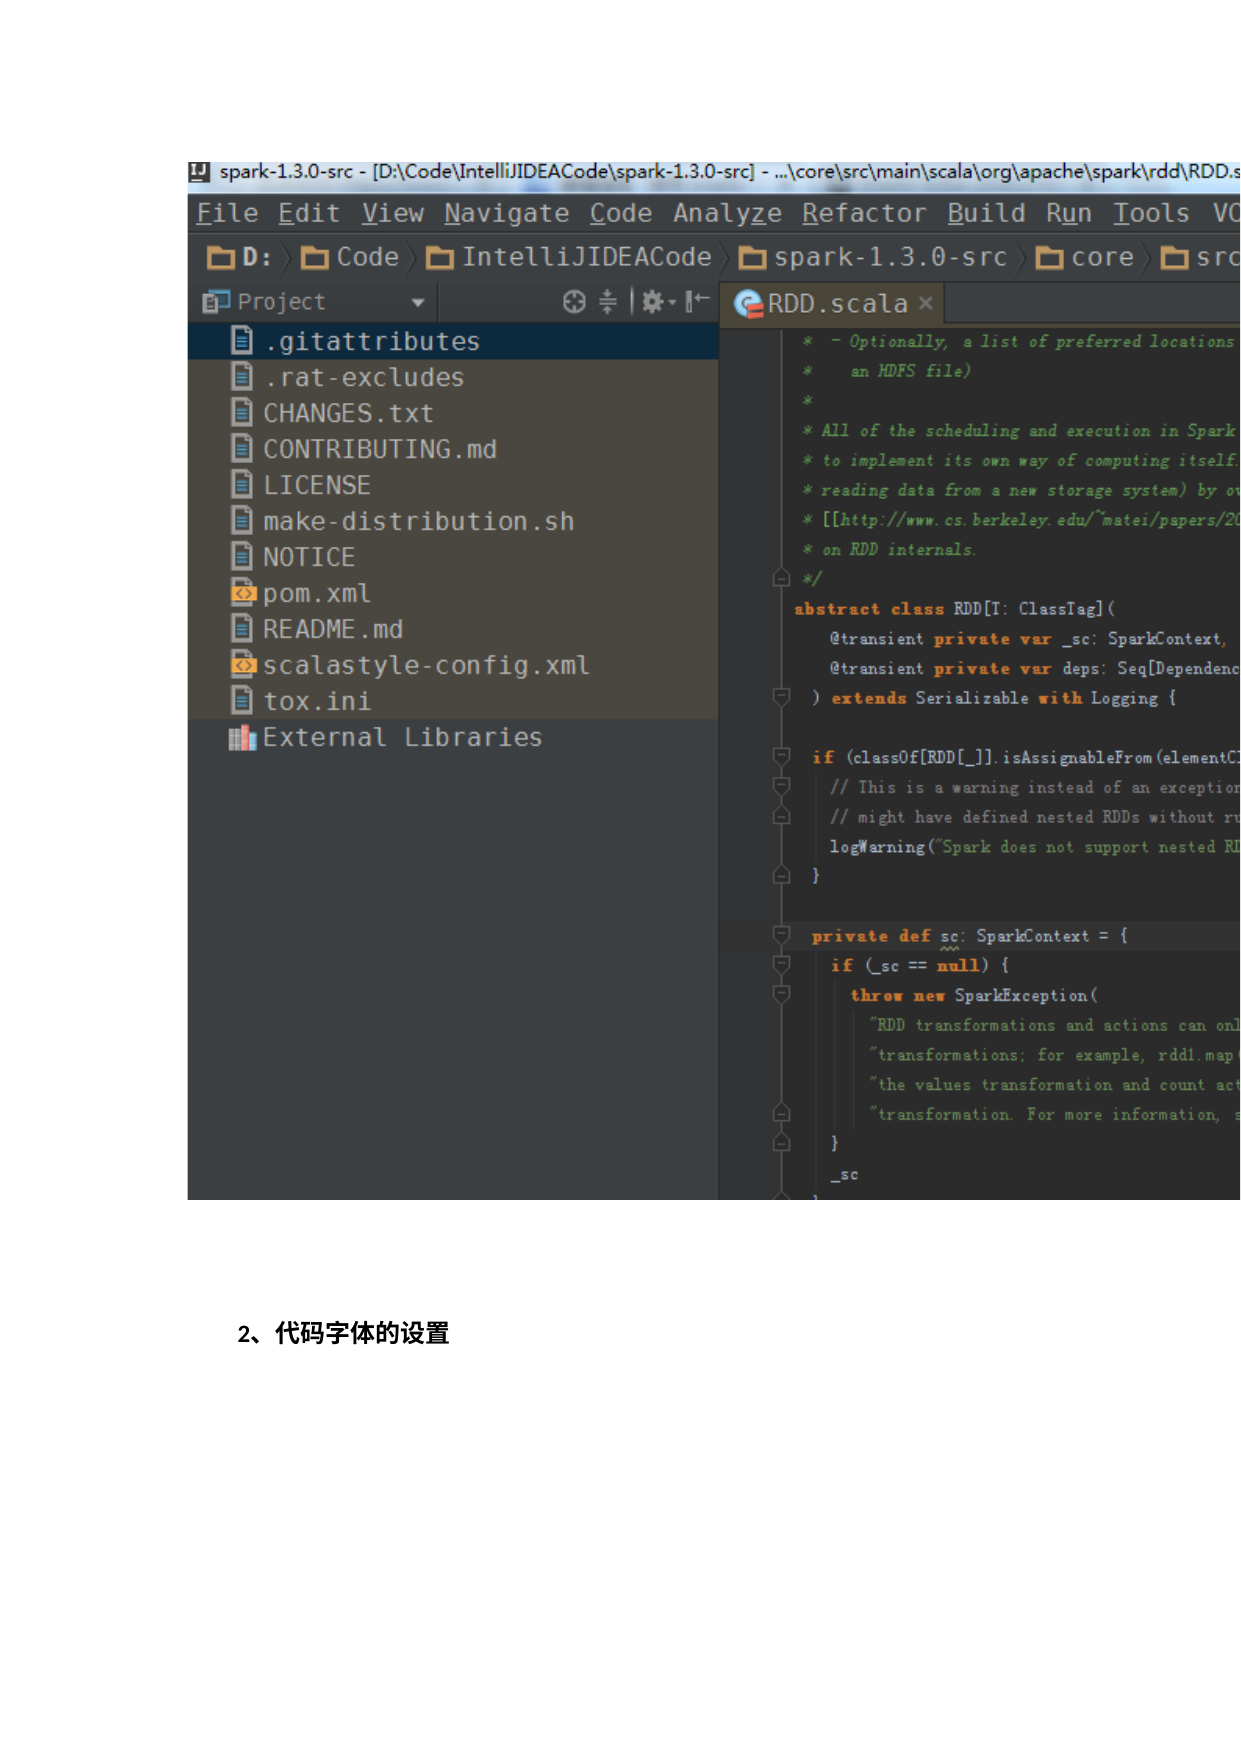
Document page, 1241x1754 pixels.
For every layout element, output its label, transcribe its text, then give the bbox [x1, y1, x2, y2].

picture [187, 162, 1241, 1200]
text 2、代码字体的设置 [187, 1299, 1053, 1364]
